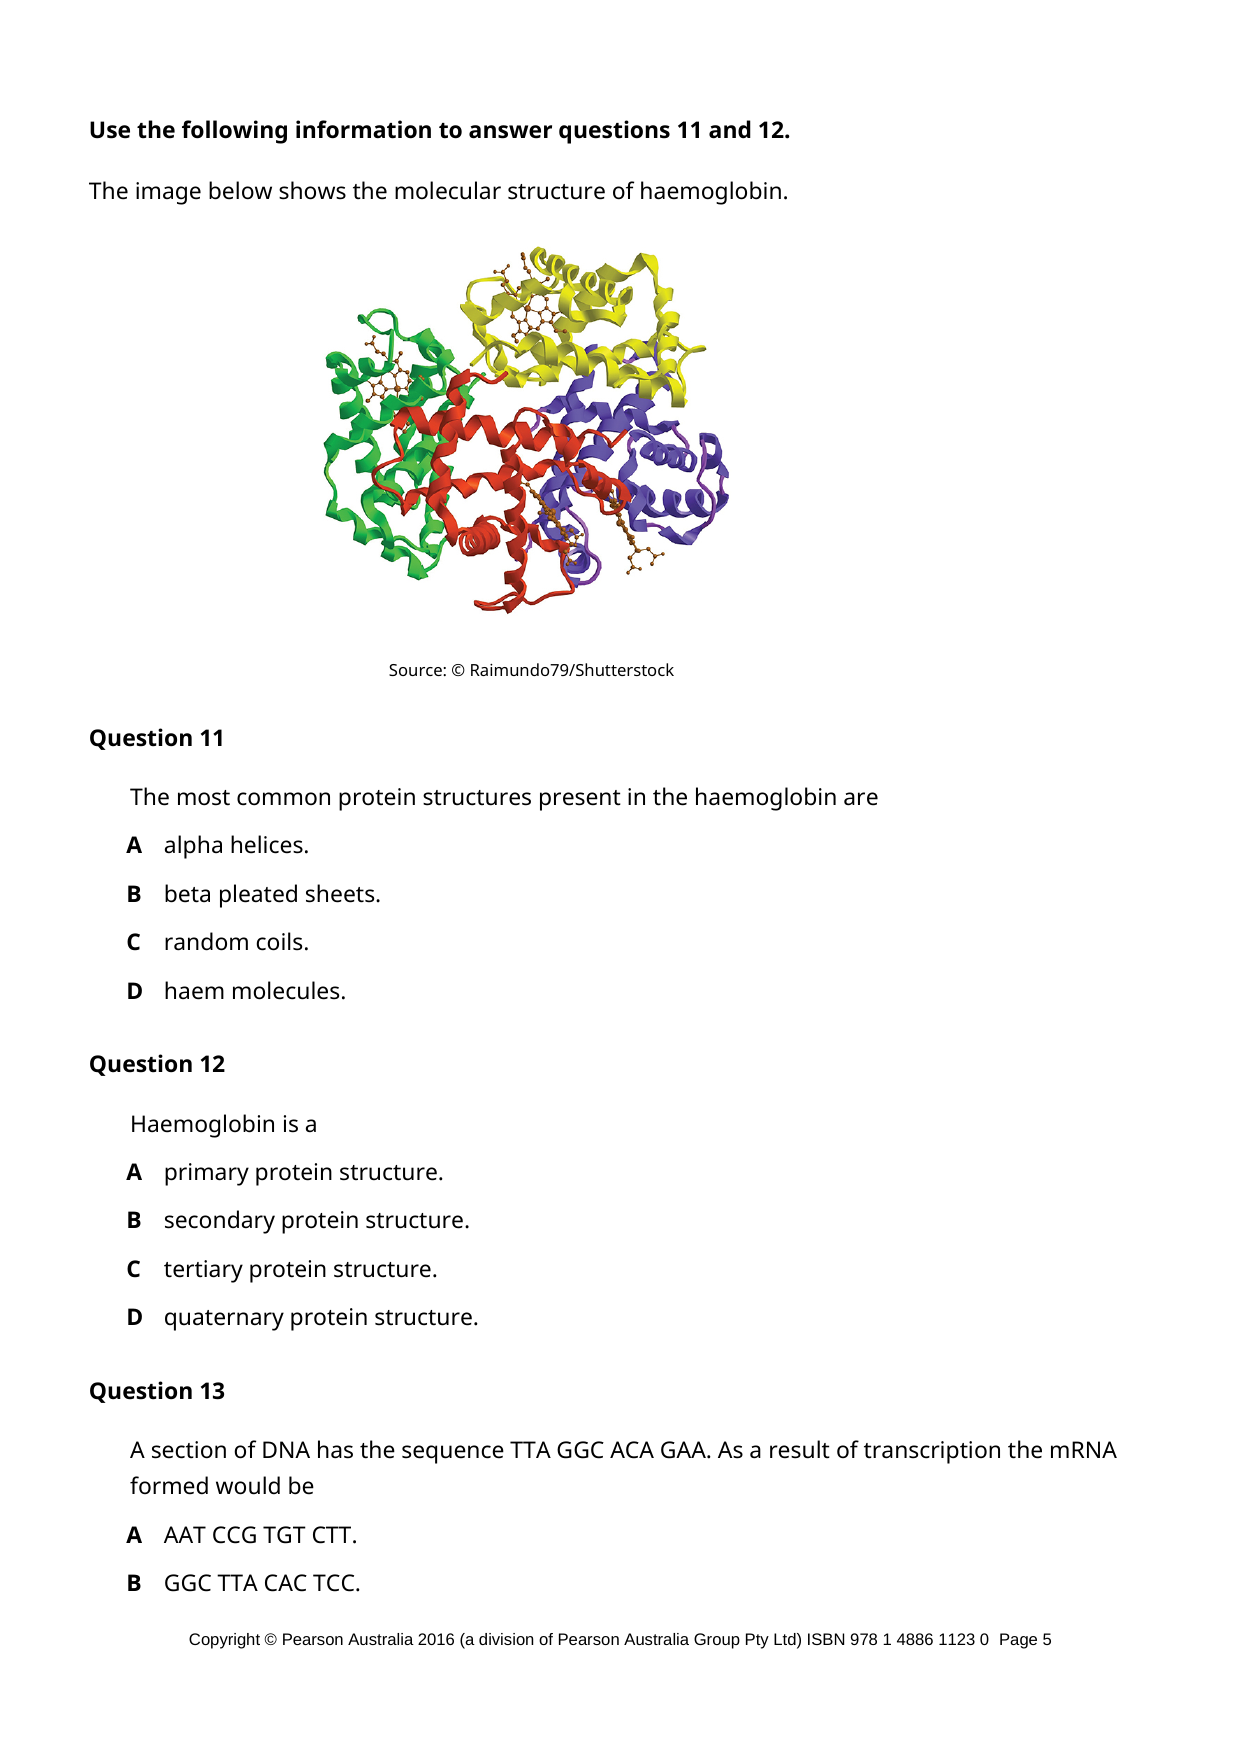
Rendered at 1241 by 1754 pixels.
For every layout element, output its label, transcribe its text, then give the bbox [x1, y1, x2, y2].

list haem molecules. [126, 975, 1152, 1006]
list primary protein structure. [126, 1156, 1152, 1187]
list quaternary protein structure. [126, 1301, 1152, 1333]
text A section of DNA has the sequence TTA GGC ACA GAA. As a result of transcription the mRNA formed would be [130, 1434, 1152, 1501]
text The most common protein structures present in the haemoglobin are [130, 781, 1152, 812]
list alpha helices. [126, 829, 1152, 861]
text Question 12 [89, 1048, 1152, 1079]
list beta pleated sheets. [126, 878, 1152, 909]
text The image below shows the molecular structure of haemoglobin. [89, 174, 1152, 206]
list tertiary protein structure. [126, 1253, 1152, 1284]
list secondary protein structure. [126, 1204, 1152, 1236]
list GGC TTA CAC TCC. [126, 1567, 1152, 1598]
text Haemoglobin is a [130, 1108, 1152, 1139]
picture [238, 235, 797, 629]
text Source: © Raimundo79/Shutterstock [389, 658, 1152, 681]
list random coils. [126, 926, 1152, 958]
text Use the following information to answer questions 11 and 12. [89, 114, 1152, 145]
text Question 11 [89, 722, 1152, 753]
list AAT CCG TGT CTT. [126, 1518, 1152, 1550]
text Question 13 [89, 1375, 1152, 1406]
